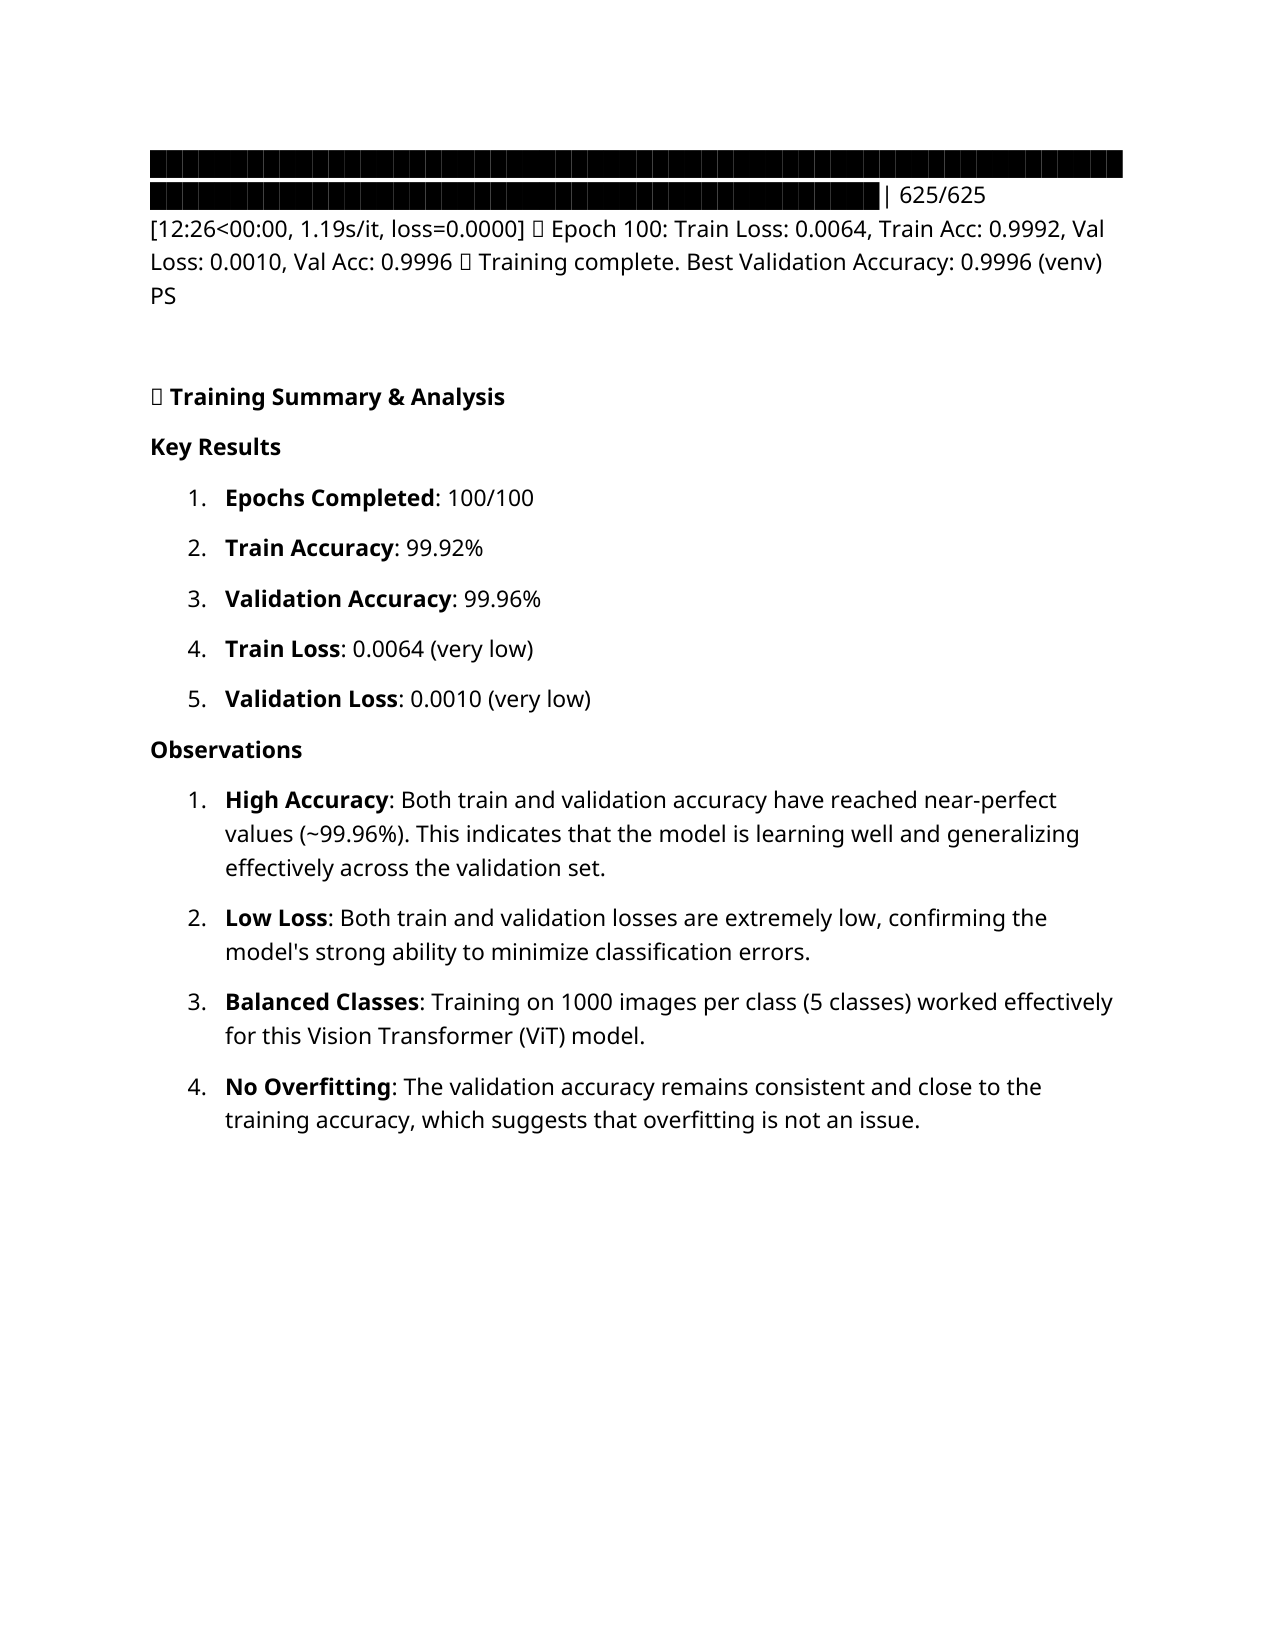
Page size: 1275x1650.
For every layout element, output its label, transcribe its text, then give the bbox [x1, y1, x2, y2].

text Observations [150, 734, 1125, 765]
list Train Loss: 0.0064 (very low) [187, 633, 1125, 664]
list Balanced Classes: Training on 1000 images per class (5 classes) worked effectively for this Vision Transformer (ViT) model. [187, 986, 1125, 1051]
list Train Accuracy: 99.92% [187, 532, 1125, 563]
list Epochs Completed: 100/100 [187, 482, 1125, 513]
list Validation Loss: 0.0010 (very low) [187, 683, 1125, 715]
list Validation Accuracy: 99.96% [187, 583, 1125, 614]
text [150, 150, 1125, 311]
list No Overfitting: The validation accuracy remains consistent and close to the training accuracy, which suggests that overfitting is not an issue. [187, 1071, 1125, 1136]
list Low Loss: Both train and validation losses are extremely low, confirming the model's strong ability to minimize classification errors. [187, 902, 1125, 967]
text Key Results [150, 431, 1125, 463]
text 🚀 Training Summary & Analysis [150, 381, 1125, 412]
list High Accuracy: Both train and validation accuracy have reached near-perfect values (~99.96%). This indicates that the model is learning well and generalizing effectively across the validation set. [187, 784, 1125, 883]
